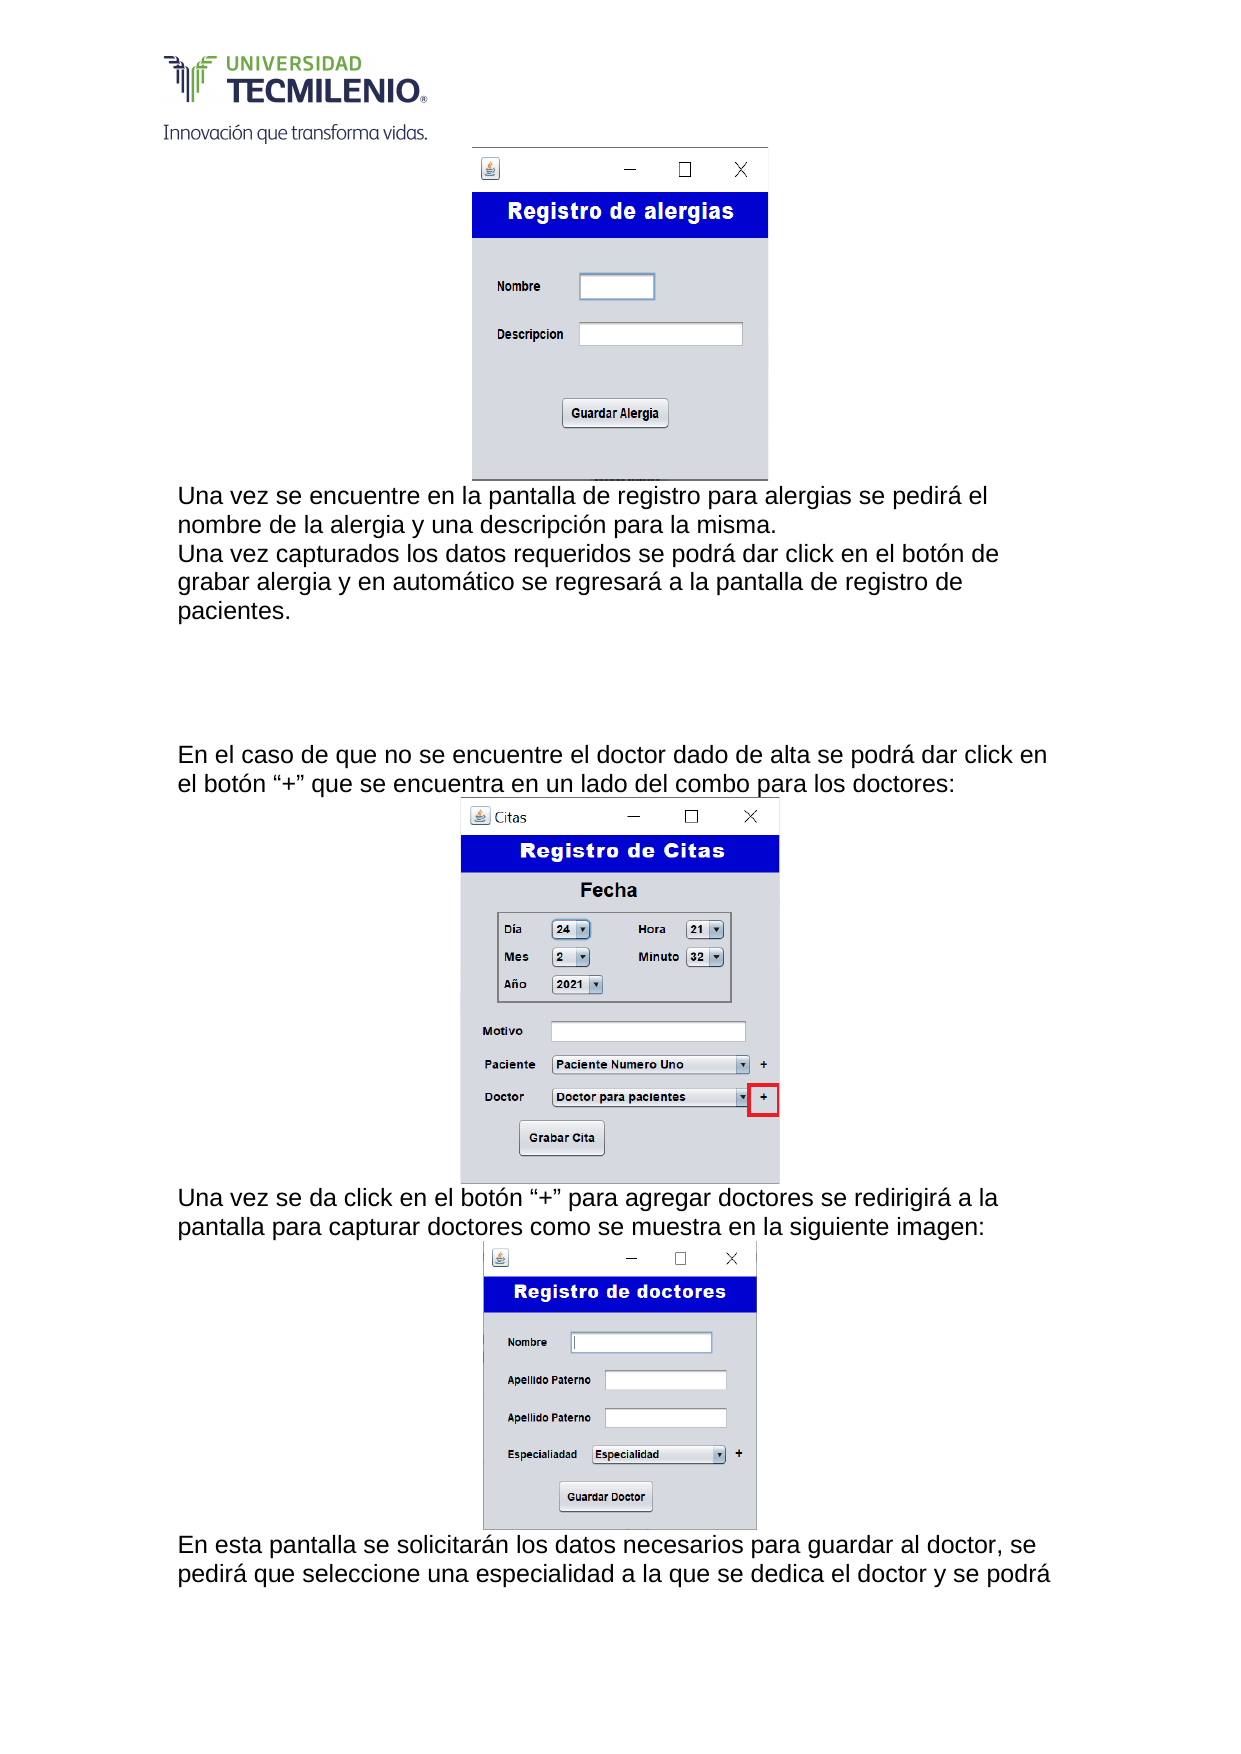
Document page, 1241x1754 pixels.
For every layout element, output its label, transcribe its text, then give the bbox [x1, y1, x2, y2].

picture [472, 147, 769, 481]
text Una vez capturados los datos requeridos se podrá dar click en el botón de grabar alergia y en automático se regresará a la pantalla de registro de pacientes. [177, 538, 1063, 625]
picture [460, 797, 780, 1184]
text Una vez se da click en el botón “+” para agregar doctores se redirigirá a la pantalla para capturar doctores como se muestra en la siguiente imagen: [177, 1183, 1063, 1241]
picture [156, 53, 436, 147]
picture [483, 1241, 757, 1530]
text En el caso de que no se encuentre el doctor dado de alta se podrá dar click en el botón “+” que se encuentra en un lado del combo para los doctores: [177, 740, 1063, 797]
text Una vez se encuentre en la pantalla de registro para alergias se pedirá el nombre de la alergia y una descripción para la misma. [177, 481, 1063, 538]
